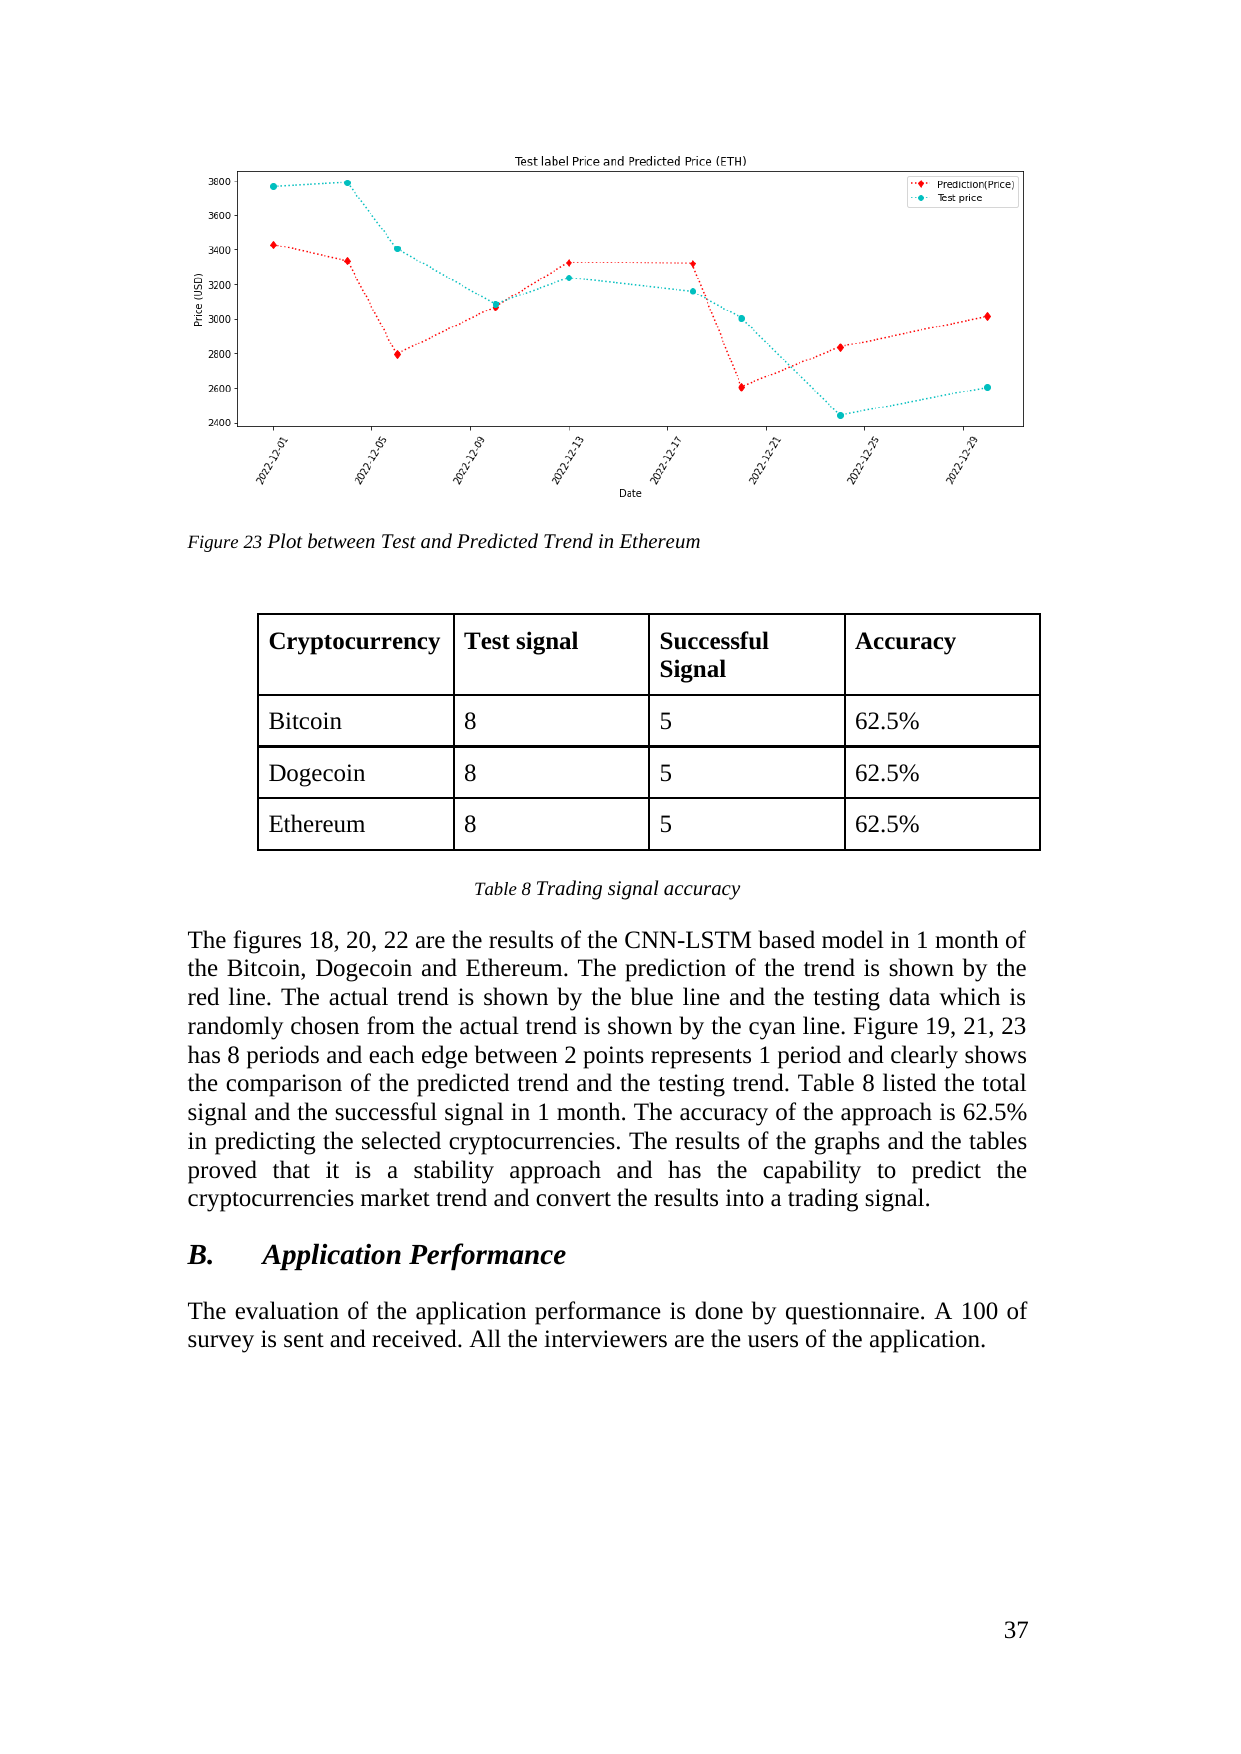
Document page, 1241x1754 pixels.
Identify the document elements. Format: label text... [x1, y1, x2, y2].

table_cell 5 [650, 696, 844, 745]
picture [187, 150, 1029, 505]
table_cell 5 [650, 799, 844, 849]
table_header Accuracy [846, 615, 1039, 694]
text The evaluation of the application performance is done by questionnaire. A 100 of survey is sent and received. All the interviewers are the users of the application. [187, 1296, 1028, 1353]
table_cell Ethereum [259, 799, 453, 849]
table_header Test signal [455, 615, 648, 694]
table_cell 8 [455, 799, 648, 849]
table_cell 8 [455, 748, 648, 797]
text Figure 23 Plot between Test and Predicted Trend in Ethereum [187, 529, 1029, 553]
table_cell 62.5% [846, 696, 1039, 745]
table_header Successful Signal [650, 615, 844, 694]
table_cell Bitcoin [259, 696, 453, 745]
subtitle Application Performance [187, 1237, 1028, 1271]
table_cell 62.5% [846, 799, 1039, 849]
table_header Cryptocurrency [259, 615, 453, 694]
table_cell 62.5% [846, 748, 1039, 797]
table_cell 8 [455, 696, 648, 745]
table_cell Dogecoin [259, 748, 453, 797]
text The figures 18, 20, 22 are the results of the CNN-LSTM based model in 1 month of the Bitcoin, Dogecoin and Ethereum. The prediction of the trend is shown by the red line. The actual trend is shown by the blue line and the testing data which is randomly chosen from the actual trend is shown by the cyan line. Figure 19, 21, 23 has 8 periods and each edge between 2 points represents 1 period and clearly shows the comparison of the predicted trend and the testing trend. Table 8 listed the total signal and the successful signal in 1 month. The accuracy of the approach is 62.5% in predicting the selected cryptocurrencies. The results of the graphs and the tables proved that it is a stability approach and has the capability to predict the cryptocurrencies market trend and convert the results into a trading signal. [187, 925, 1028, 1212]
table_cell 5 [650, 748, 844, 797]
text Table 8 Trading signal accuracy [187, 876, 1029, 900]
